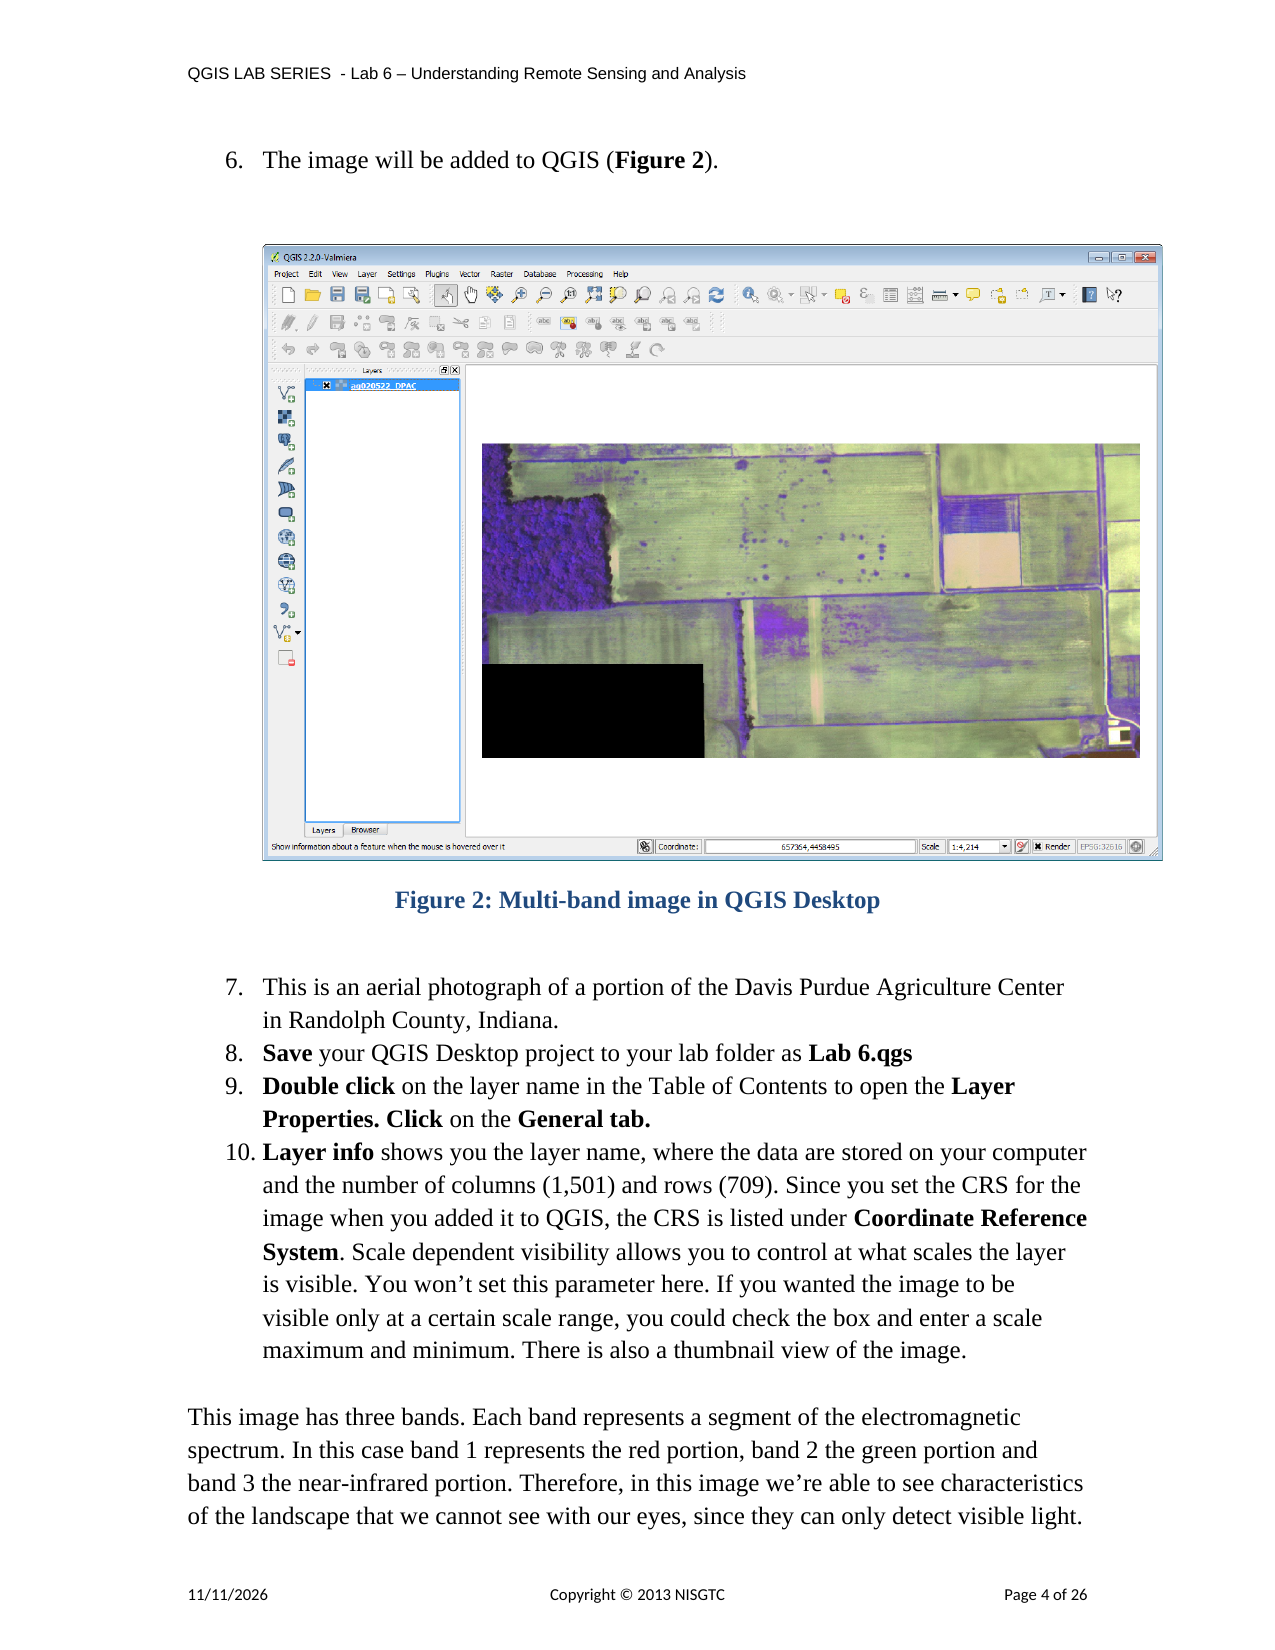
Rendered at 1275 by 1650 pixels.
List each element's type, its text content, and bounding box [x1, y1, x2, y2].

list Layer info shows you the layer name, where the data are stored on your computer and the number of columns (1,501) and rows (709). Since you set the CRS for the image when you added it to QGIS, the CRS is listed under Coordinate Reference System. Scale dependent visibility allows you to control at what scales the layer is visible. You won’t set this parameter here. If you wanted the image to be visible only at a certain scale range, you could check the box and enter a scale maximum and minimum. There is also a thumbnail view of the image. [225, 1137, 1087, 1364]
list Save your QGIS Desktop project to your lab folder as Lab 6.qgs [225, 1038, 1087, 1067]
list The image will be added to QGIS (Figure 2). [225, 146, 1087, 174]
list Double click on the layer name in the Table of Contents to open the Layer Properties. Click on the General tab. [225, 1071, 1087, 1133]
list This image has three bands. Each band represents a segment of the electromagnetic spectrum. In this case band 1 represents the red portion, band 2 the green portion and band 3 the near-infrared portion. Therefore, in this image we’re able to see characteristics of the landscape that we cannot see with our eyes, since they can only detect visible light. [187, 1402, 1087, 1529]
list This is an aerial photograph of a portion of the Davis Purdue Agriculture Center in Randolph County, Indiana. [225, 972, 1087, 1034]
picture [262, 244, 1163, 861]
text Figure 2: Multi-band image in QGIS Desktop [187, 886, 1087, 914]
